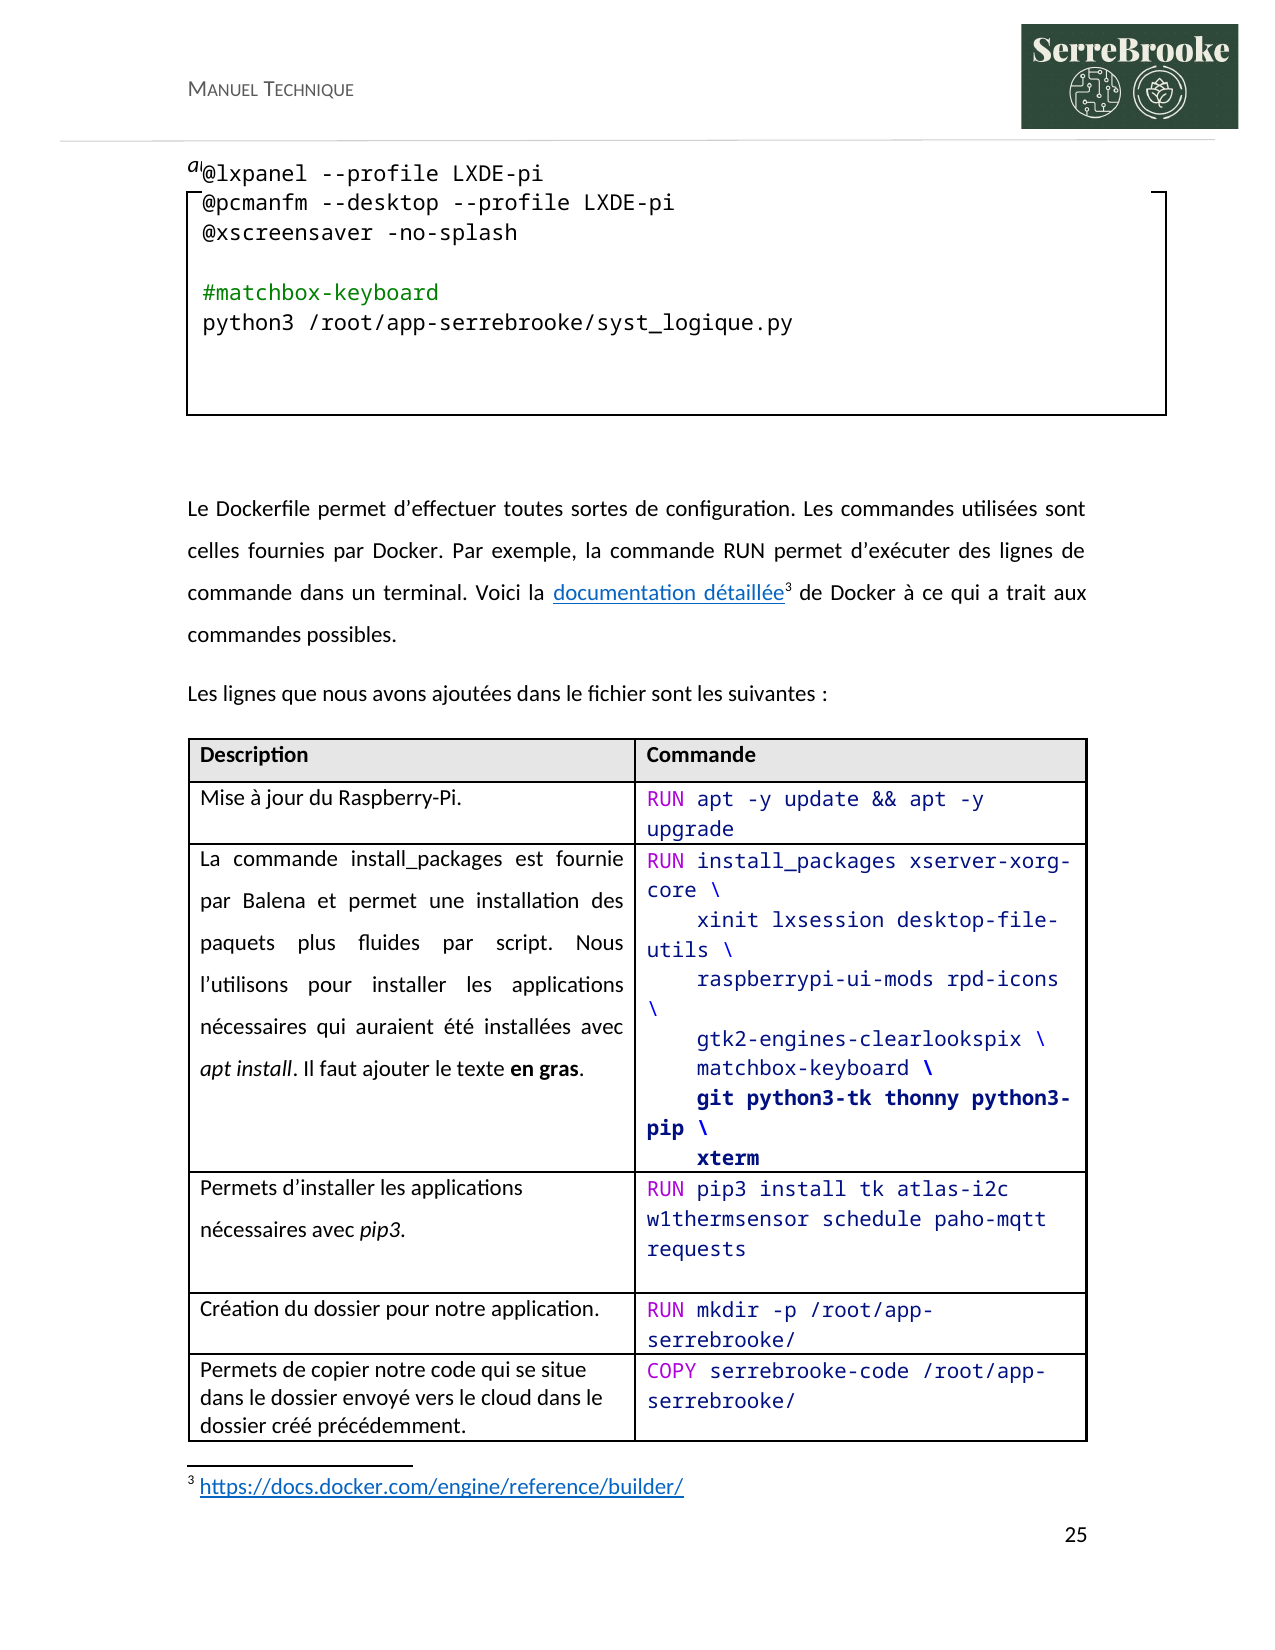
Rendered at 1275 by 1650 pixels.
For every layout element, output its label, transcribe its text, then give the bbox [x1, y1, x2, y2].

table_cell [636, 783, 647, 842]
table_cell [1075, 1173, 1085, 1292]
table_cell Permets de copier notre code qui se situe dans le dossier envoyé vers le cloud dans le dossier créé précédemment. [190, 1355, 634, 1439]
table_cell COPY serrebrooke-code /root/app-serrebrooke/ [636, 1355, 1085, 1439]
table_header Commande [636, 740, 1085, 781]
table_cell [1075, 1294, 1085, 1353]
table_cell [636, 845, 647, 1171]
table_cell La commande install_packages est fournie par Balena et permet une installation des paquets plus fluides par script. Nous l’utilisons pour installer les applications nécessaires qui auraient été installées avec apt install. Il faut ajouter le texte en gras. [190, 845, 634, 1171]
table_cell Permets d’installer les applications nécessaires avec pip3. [190, 1173, 634, 1292]
text autostart [187, 150, 1087, 191]
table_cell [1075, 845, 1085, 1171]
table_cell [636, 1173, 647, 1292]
picture [1021, 24, 1239, 129]
text Les lignes que nous avons ajoutées dans le fichier sont les suivantes : [187, 679, 1087, 707]
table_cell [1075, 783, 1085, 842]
table_cell Création du dossier pour notre application. [190, 1294, 634, 1353]
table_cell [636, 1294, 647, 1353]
text Le Dockerfile permet d’effectuer toutes sortes de configuration. Les commandes utilisées sont celles fournies par Docker. Par exemple, la commande RUN permet d’exécuter des lignes de commande dans un terminal. Voici la documentation détaillée de Docker à ce qui a trait aux commandes possibles. [187, 494, 1087, 648]
table_header Description [190, 740, 634, 781]
table_cell Mise à jour du Raspberry-Pi. [190, 783, 634, 842]
